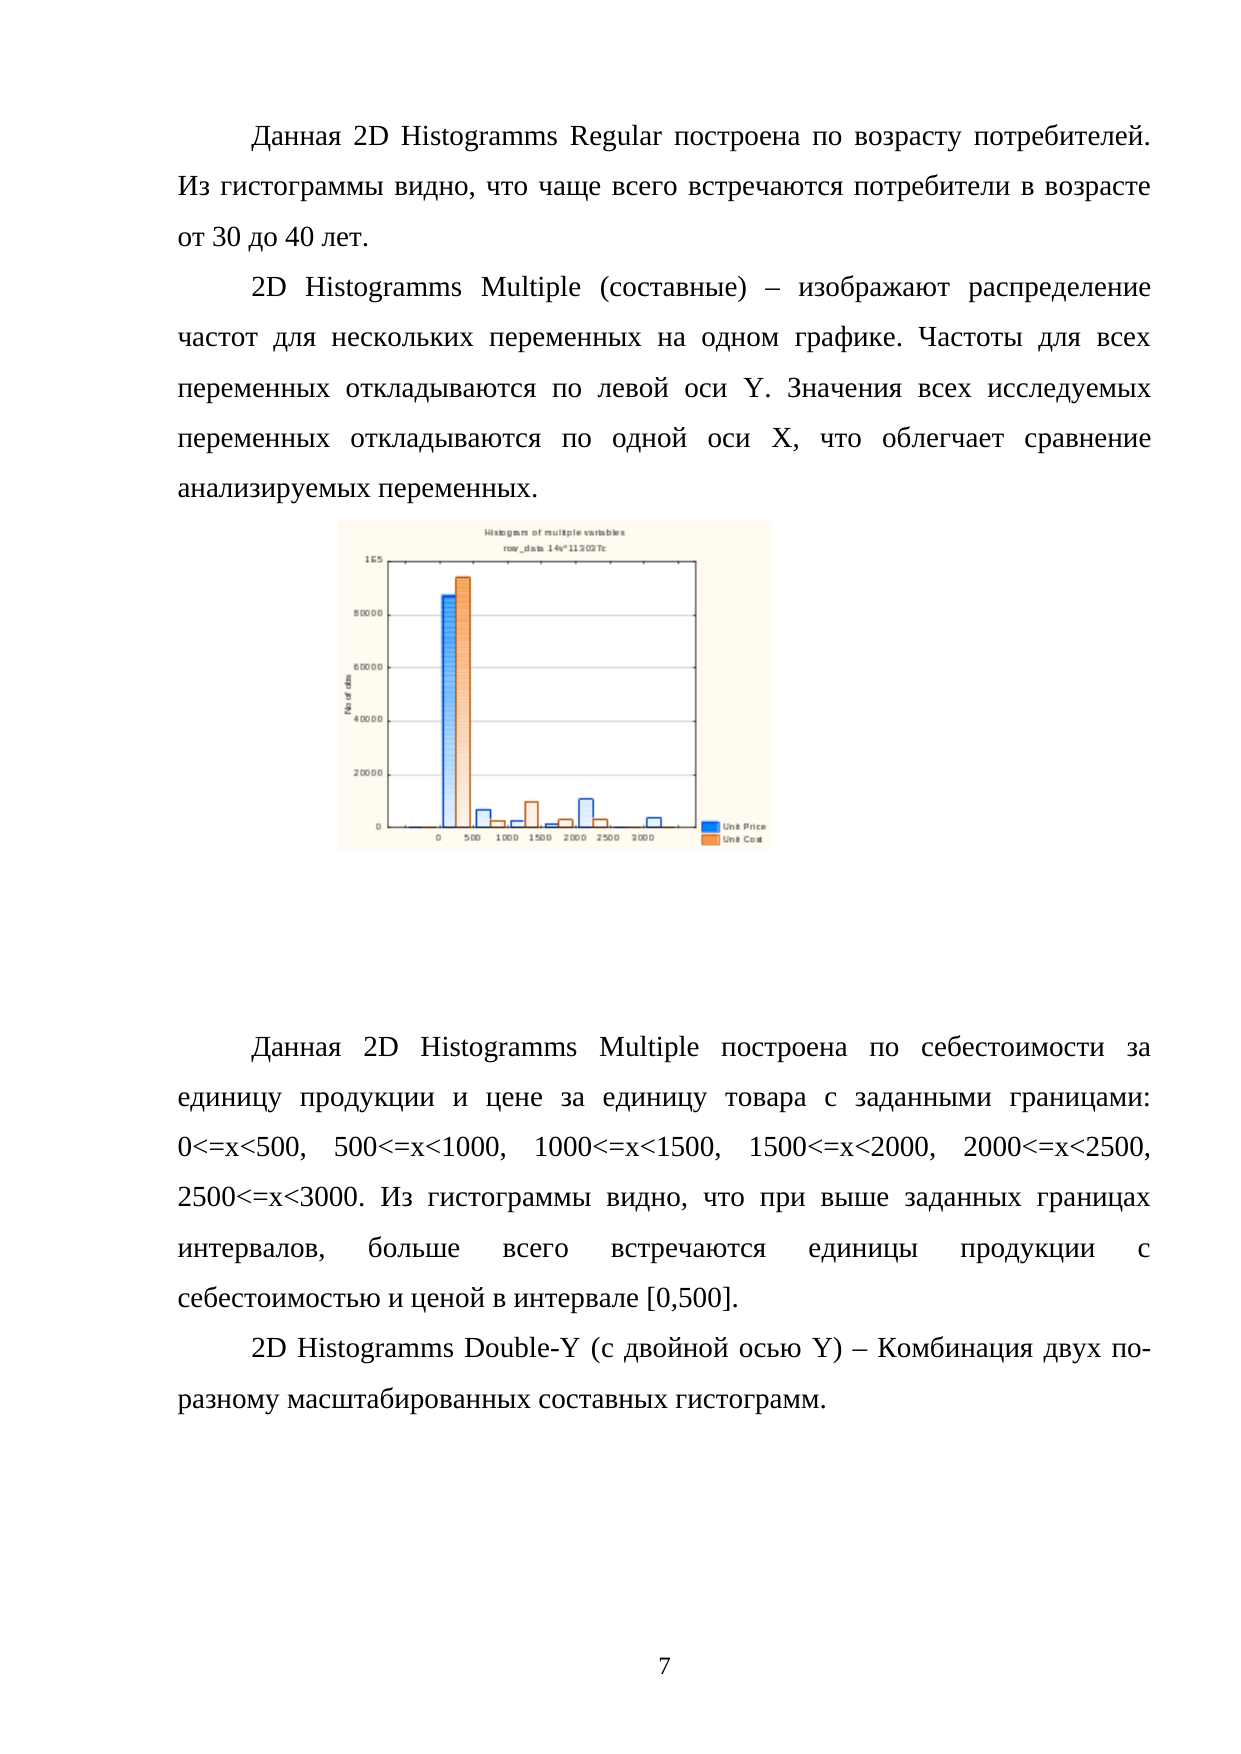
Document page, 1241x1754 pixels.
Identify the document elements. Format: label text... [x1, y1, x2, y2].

text Данная 2D Histogramms Regular построена по возрасту потребителей. Из гистограммы видно, что чаще всего встречаются потребители в возрасте от 30 до 40 лет. [177, 118, 1152, 252]
text 2D Histogramms Multiple (составные) – изображают распределение частот для нескольких переменных на одном графике. Частоты для всех переменных откладываются по левой оси Y. Значения всех исследуемых переменных откладываются по одной оси X, что облегчает сравнение анализируемых переменных. [177, 269, 1152, 504]
text Данная 2D Histogramms Multiple построена по себестоимости за единицу продукции и цене за единицу товара с заданными границами: 0<=x<500, 500<=x<1000, 1000<=x<1500, 1500<=x<2000, 2000<=x<2500, 2500<=x<3000. Из гистограммы видно, что при выше заданных границах интервалов, больше всего встречаются единицы продукции с себестоимостью и ценой в интервале [0,500]. [177, 1029, 1152, 1314]
text 2D Histogramms Double-Y (с двойной осью Y) – Комбинация двух по-разному масштабированных составных гистограмм. [177, 1331, 1152, 1414]
